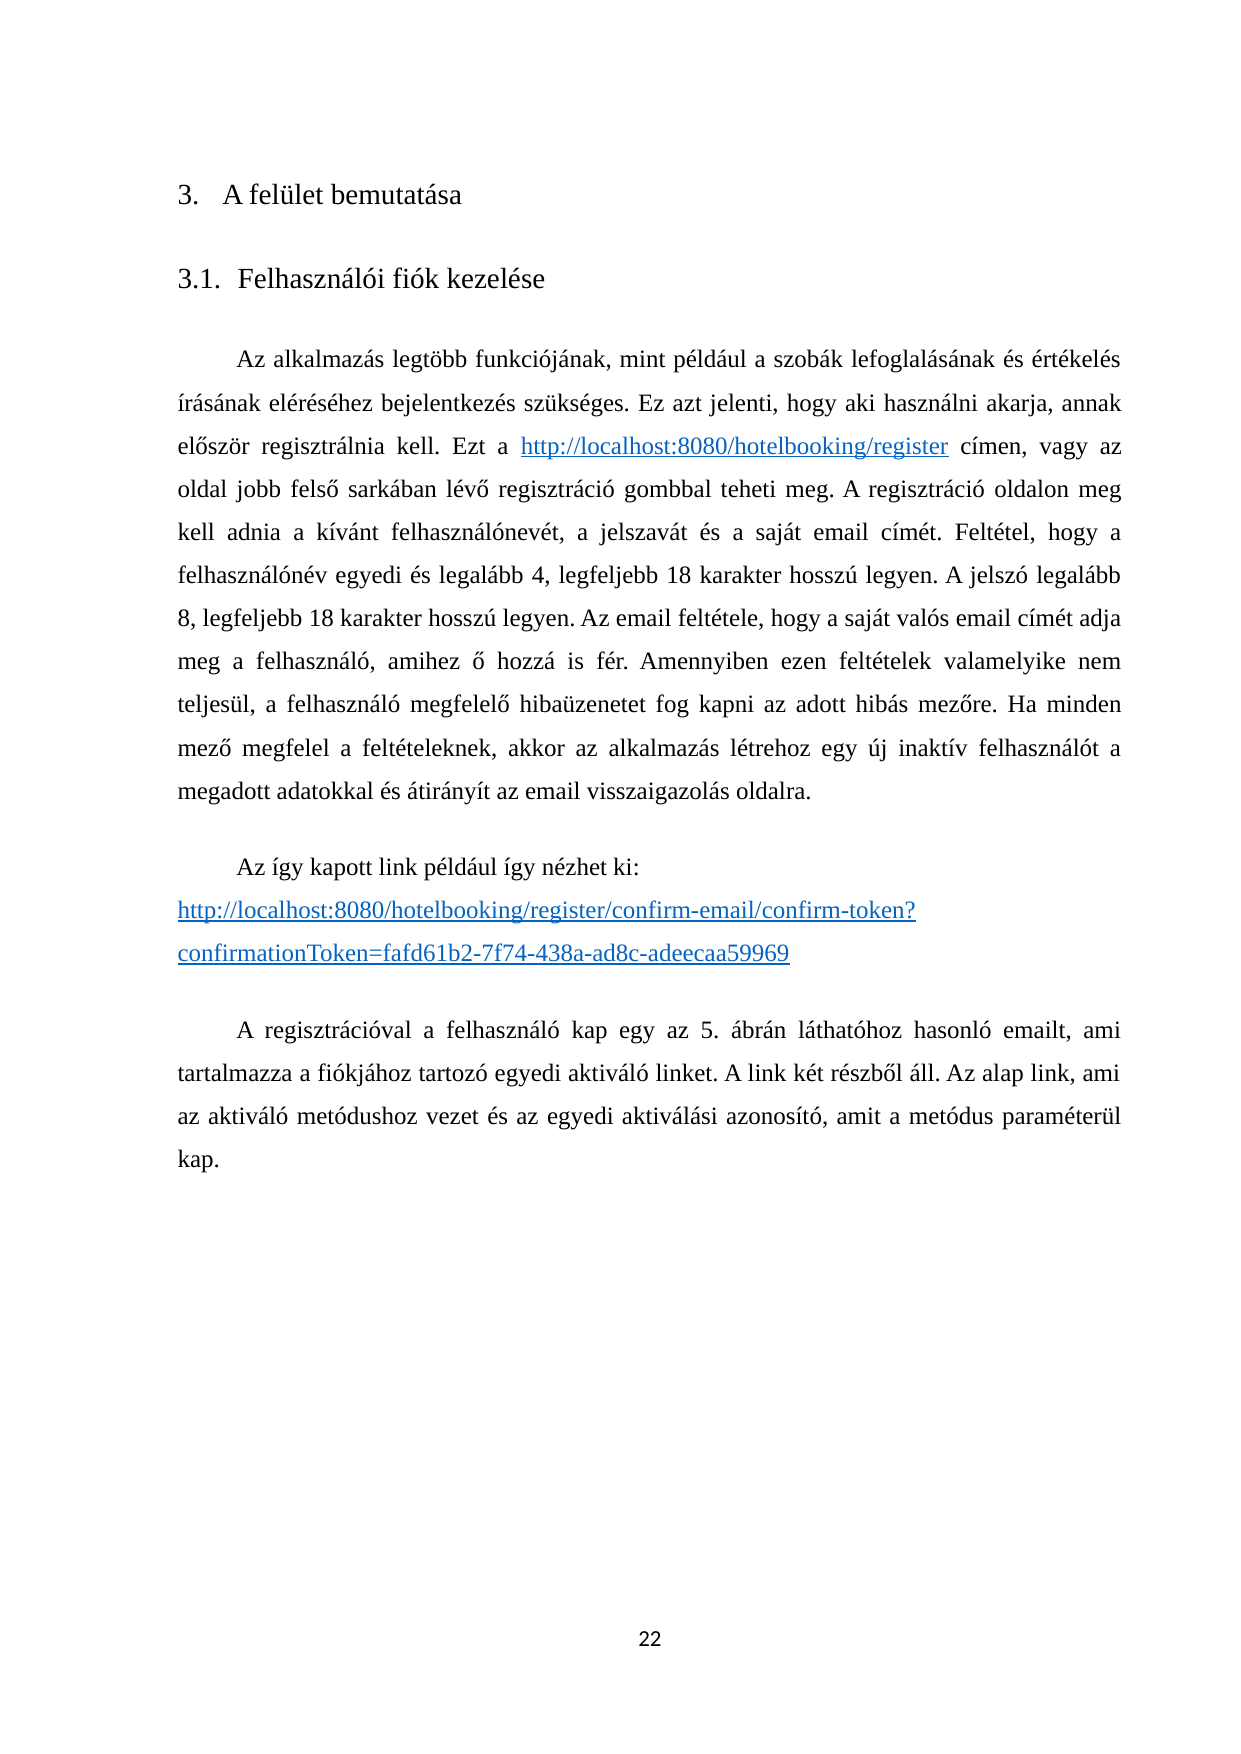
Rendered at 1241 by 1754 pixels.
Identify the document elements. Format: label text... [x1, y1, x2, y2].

subtitle A felület bemutatása [177, 177, 1122, 211]
text Az így kapott link például így nézhet ki: http://localhost:8080/hotelbooking/register/confirm-email/confirm-token?confirmationToken=fafd61b2-7f74-438a-ad8c-adeecaa59969 [177, 852, 1122, 967]
text A regisztrációval a felhasználó kap egy az 5. ábrán láthatóhoz hasonló emailt, ami tartalmazza a fiókjához tartozó egyedi aktiváló linket. A link két részből áll. Az alap link, ami az aktiváló metódushoz vezet és az egyedi aktiválási azonosító, amit a metódus paraméterül kap. [177, 1015, 1122, 1173]
subtitle Felhasználói fiók kezelése [177, 261, 1122, 294]
text Az alkalmazás legtöbb funkciójának, mint például a szobák lefoglalásának és értékelés írásának eléréséhez bejelentkezés szükséges. Ez azt jelenti, hogy aki használni akarja, annak először regisztrálnia kell. Ezt a http://localhost:8080/hotelbooking/register címen, vagy az oldal jobb felső sarkában lévő regisztráció gombbal teheti meg. A regisztráció oldalon meg kell adnia a kívánt felhasználónevét, a jelszavát és a saját email címét. Feltétel, hogy a felhasználónév egyedi és legalább 4, legfeljebb 18 karakter hosszú legyen. A jelszó legalább 8, legfeljebb 18 karakter hosszú legyen. Az email feltétele, hogy a saját valós email címét adja meg a felhasználó, amihez ő hozzá is fér. Amennyiben ezen feltételek valamelyike nem teljesül, a felhasználó megfelelő hibaüzenetet fog kapni az adott hibás mezőre. Ha minden mező megfelel a feltételeknek, akkor az alkalmazás létrehoz egy új inaktív felhasználót a megadott adatokkal és átirányít az email visszaigazolás oldalra. [177, 344, 1122, 804]
